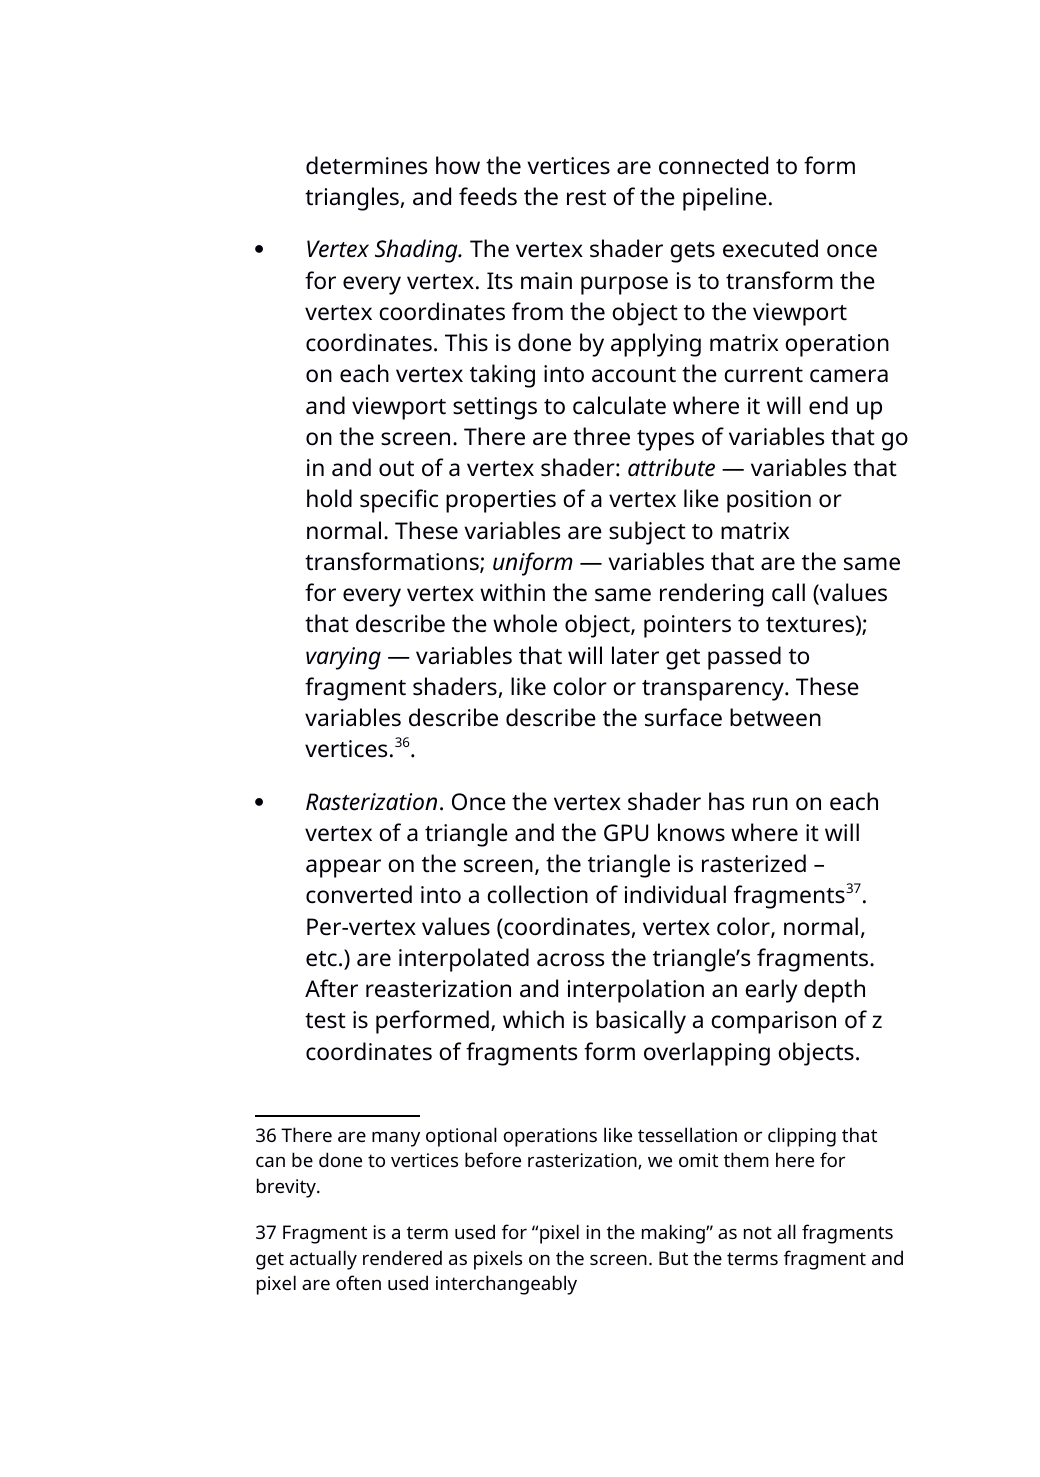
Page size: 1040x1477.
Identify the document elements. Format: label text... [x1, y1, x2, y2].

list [255, 150, 910, 212]
list Vertex Shading. The vertex shader gets executed once for every vertex. Its main purpose is to transform the vertex coordinates from the object to the viewport coordinates. This is done by applying matrix operation on each vertex taking into account the current camera and viewport settings to calculate where it will end up on the screen. There are three types of variables that go in and out of a vertex shader: attribute — variables that hold specific properties of a vertex like position or normal. These variables are subject to matrix transformations; uniform — variables that are the same for every vertex within the same rendering call (values that describe the whole object, pointers to textures); varying — variables that will later get passed to fragment shaders, like color or transparency. These variables describe describe the surface between vertices.. [255, 233, 910, 764]
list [255, 785, 910, 1067]
